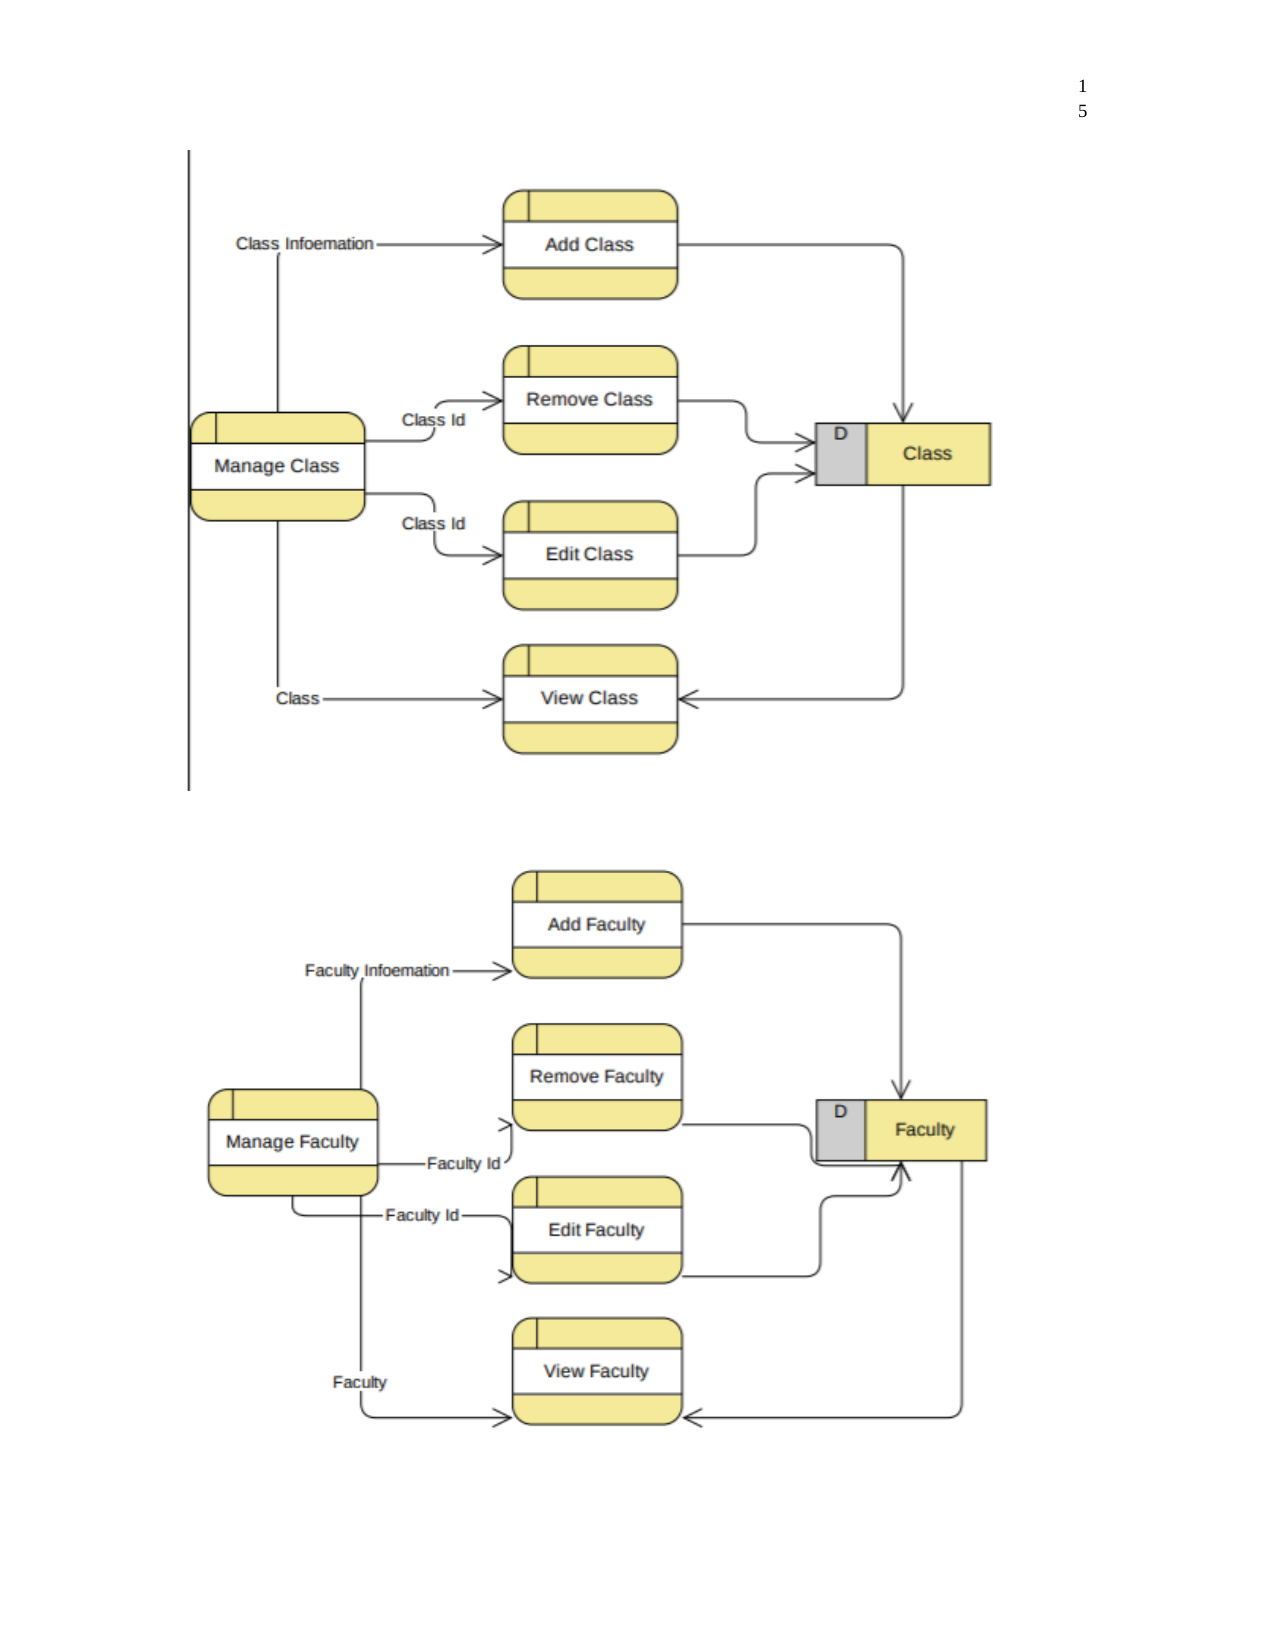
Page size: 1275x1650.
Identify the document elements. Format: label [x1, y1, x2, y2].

picture [187, 150, 1023, 791]
picture [187, 794, 1039, 1493]
